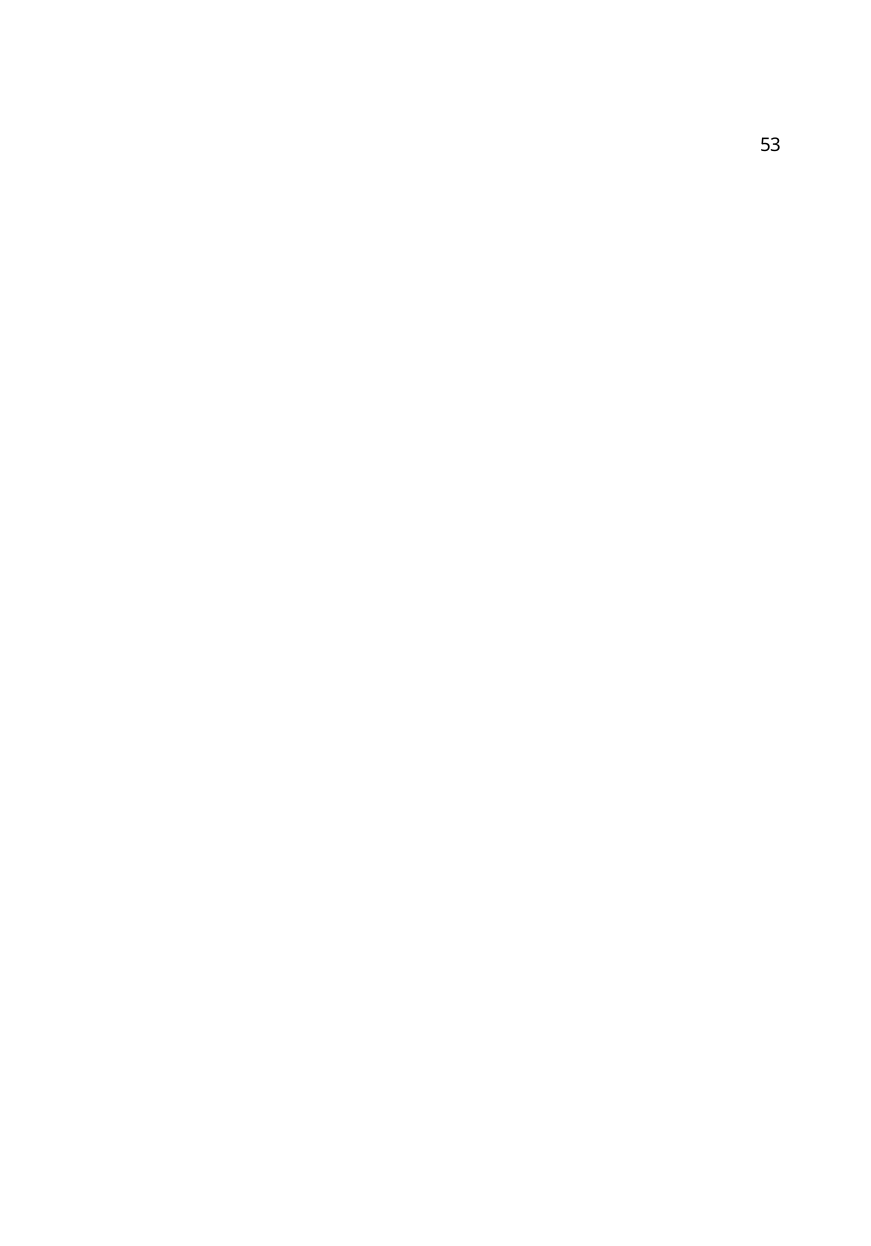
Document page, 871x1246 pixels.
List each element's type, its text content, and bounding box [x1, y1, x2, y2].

text 53 [74, 131, 781, 157]
